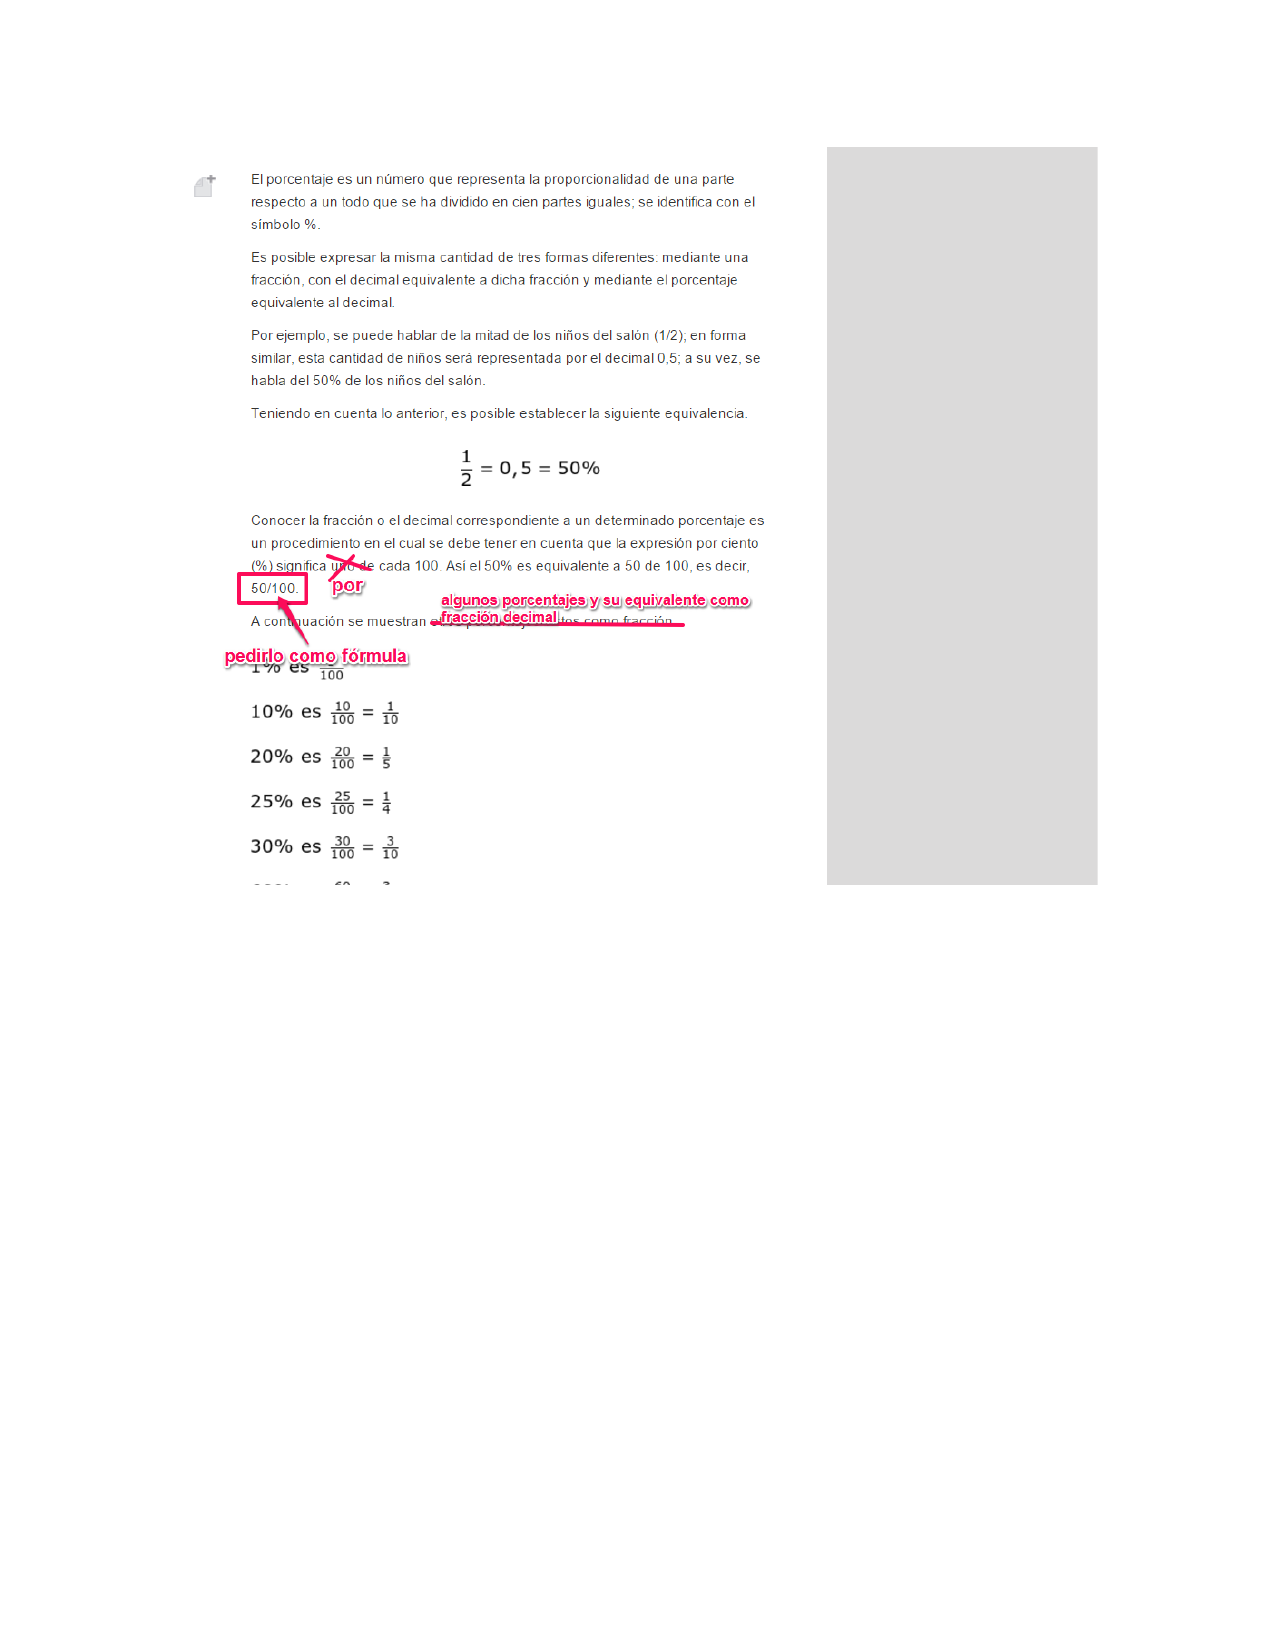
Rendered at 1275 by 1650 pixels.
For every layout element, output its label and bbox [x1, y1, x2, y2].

picture [177, 147, 1098, 885]
